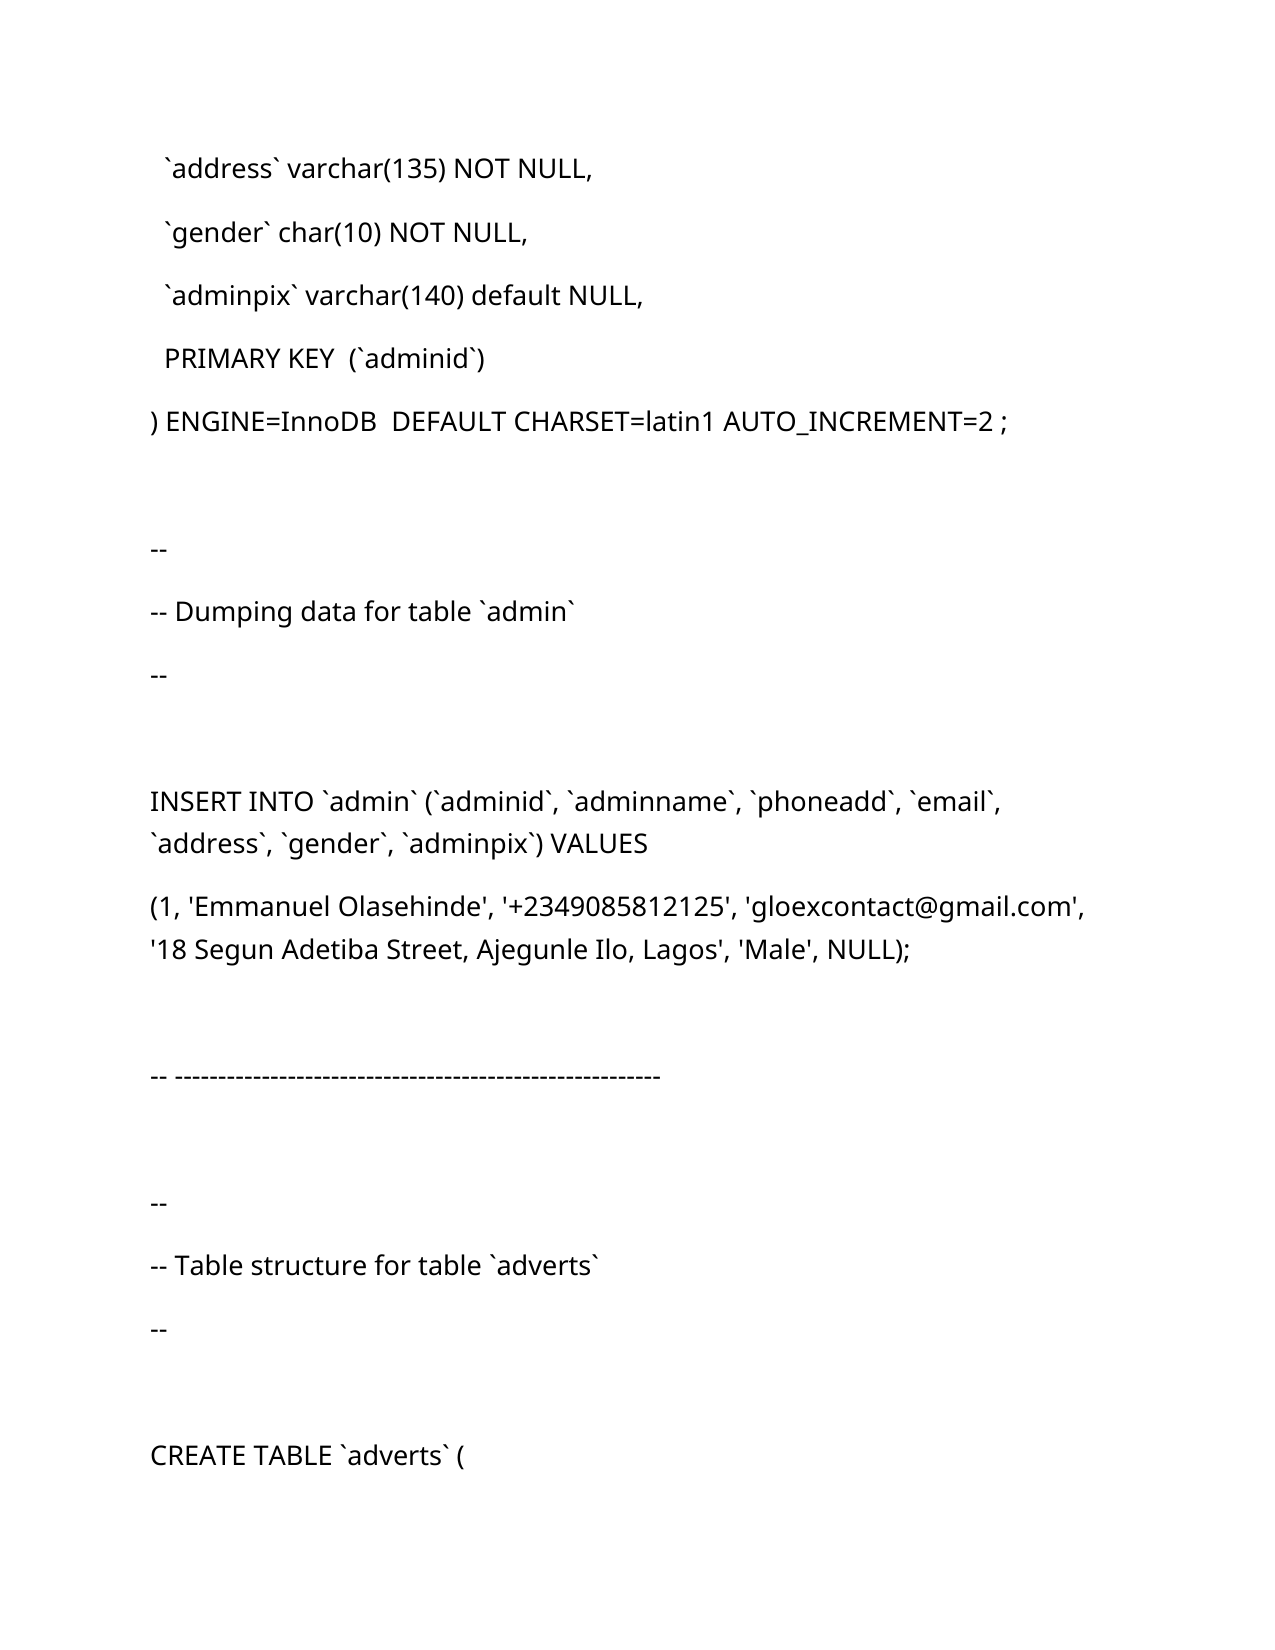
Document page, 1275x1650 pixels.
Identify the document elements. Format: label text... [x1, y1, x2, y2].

text -- [150, 656, 1125, 693]
text PRIMARY KEY (`adminid`) [150, 340, 1125, 377]
text -- [150, 1183, 1125, 1220]
text -- Table structure for table `adverts` [150, 1246, 1125, 1283]
text `gender` char(10) NOT NULL, [150, 213, 1125, 250]
text -- Dumping data for table `admin` [150, 593, 1125, 629]
text (1, 'Emmanuel Olasehinde', '+2349085812125', 'gloexcontact@gmail.com', '18 Segun Adetiba Street, Ajegunle Ilo, Lagos', 'Male', NULL); [150, 888, 1125, 967]
text INSERT INTO `admin` (`adminid`, `adminname`, `phoneadd`, `email`, `address`, `gender`, `adminpix`) VALUES [150, 782, 1125, 862]
text CREATE TABLE `adverts` ( [150, 1436, 1125, 1473]
text -- -------------------------------------------------------- [150, 1057, 1125, 1094]
text -- [150, 1310, 1125, 1347]
text `adminpix` varchar(140) default NULL, [150, 276, 1125, 313]
text -- [150, 529, 1125, 566]
text `address` varchar(135) NOT NULL, [150, 150, 1125, 187]
text ) ENGINE=InnoDB DEFAULT CHARSET=latin1 AUTO_INCREMENT=2 ; [150, 403, 1125, 440]
